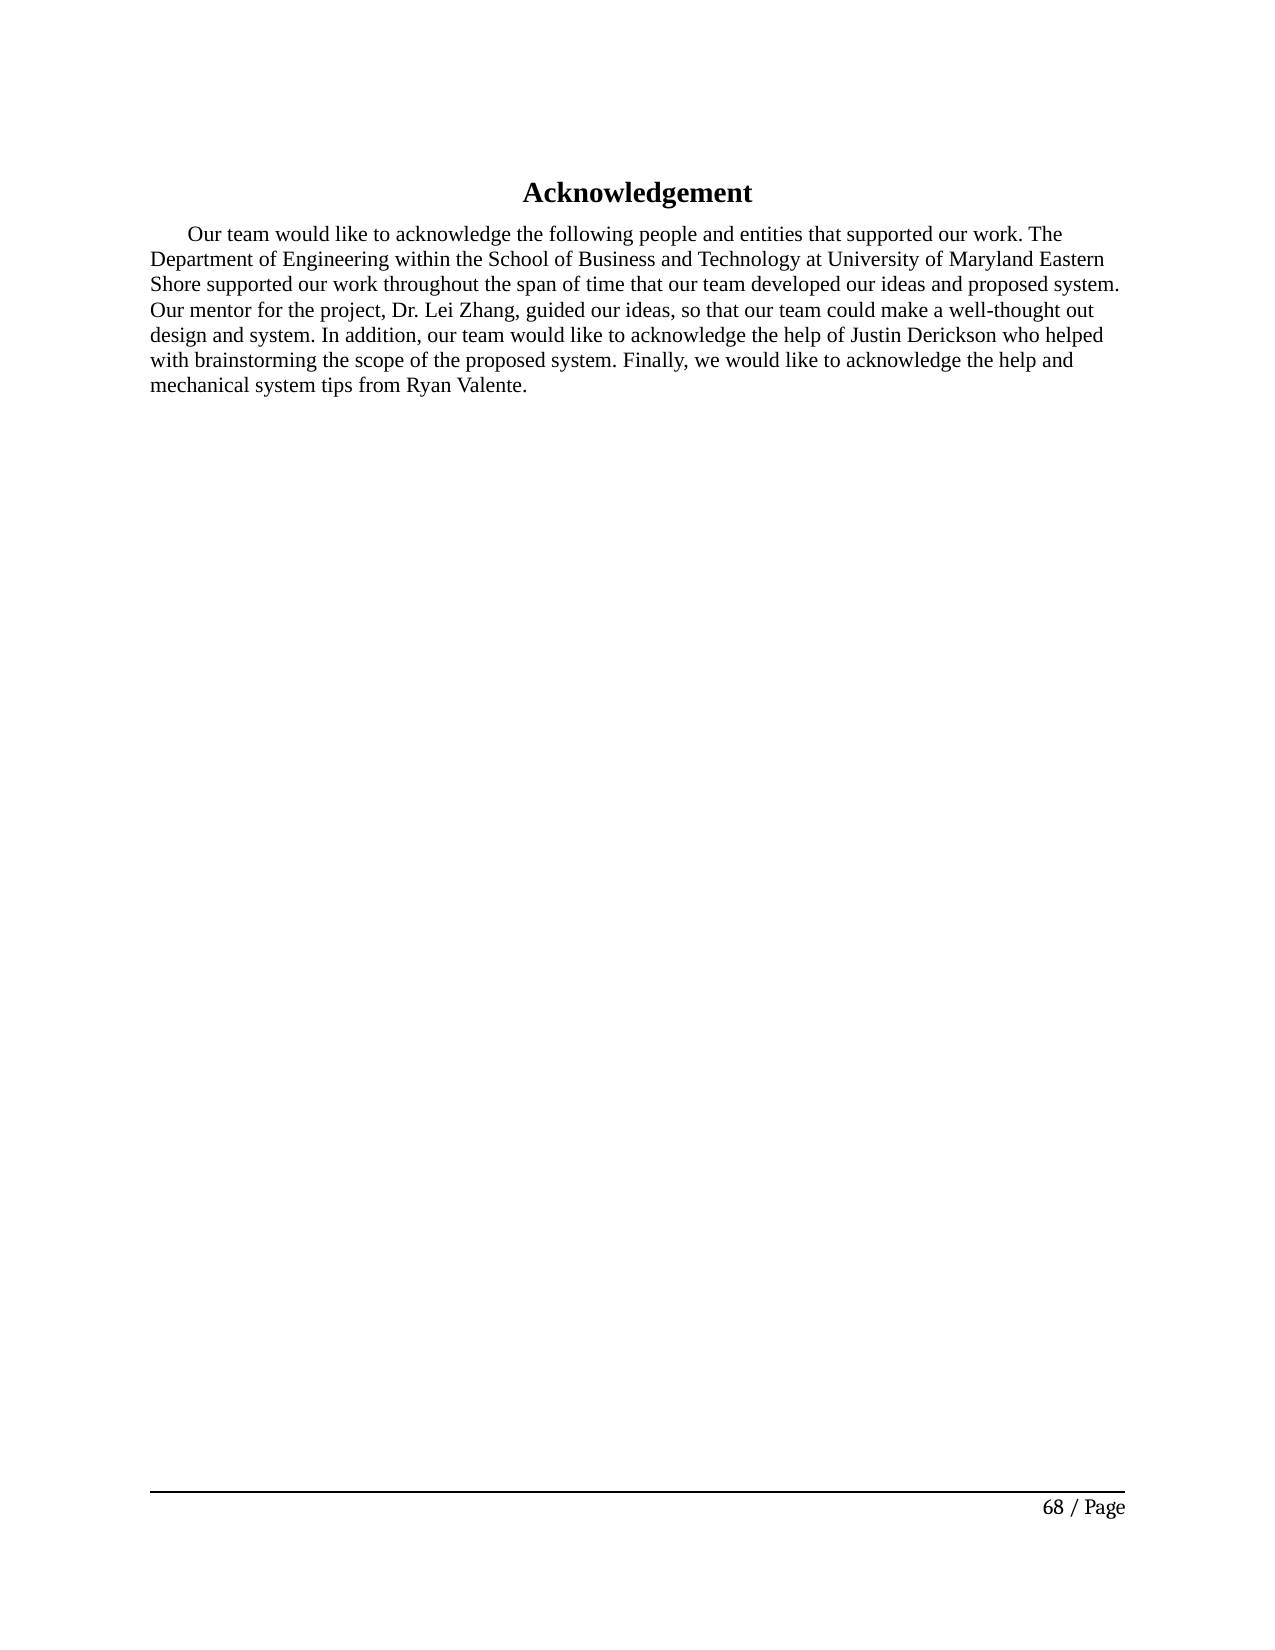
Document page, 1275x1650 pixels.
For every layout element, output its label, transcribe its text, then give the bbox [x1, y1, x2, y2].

text Acknowledgement [150, 175, 1125, 208]
text Our team would like to acknowledge the following people and entities that supported our work. The Department of Engineering within the School of Business and Technology at University of Maryland Eastern Shore supported our work throughout the span of time that our team developed our ideas and proposed system. Our mentor for the project, Dr. Lei Zhang, guided our ideas, so that our team could make a well-thought out design and system. In addition, our team would like to acknowledge the help of Justin Derickson who helped with brainstorming the scope of the proposed system. Finally, we would like to acknowledge the help and mechanical system tips from Ryan Valente. [150, 221, 1125, 397]
